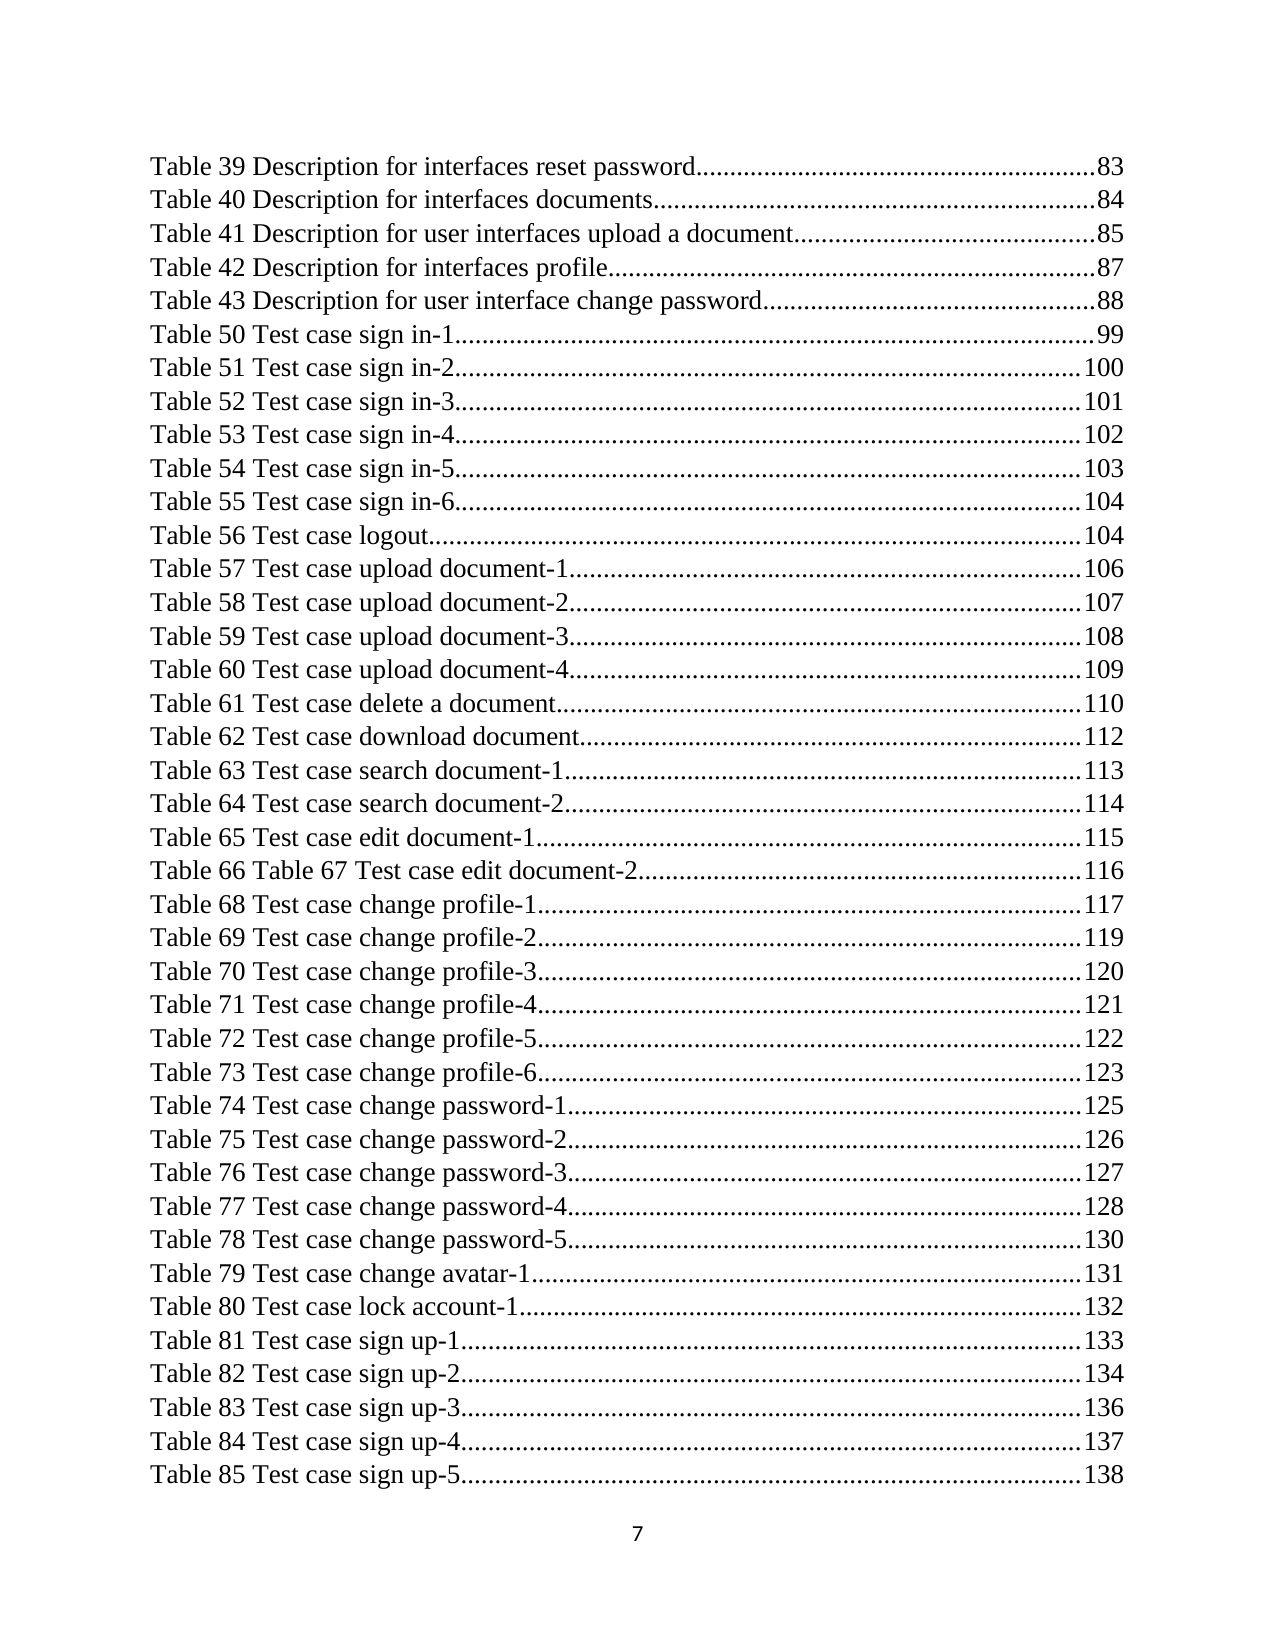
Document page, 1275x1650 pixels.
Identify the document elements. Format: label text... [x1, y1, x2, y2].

text Table 85 Test case sign up-5 138 [150, 1458, 1125, 1489]
text Table 64 Test case search document-2 114 [150, 787, 1125, 818]
text Table 43 Description for user interface change password 88 [150, 284, 1125, 315]
text Table 60 Test case upload document-4 109 [150, 653, 1125, 684]
text Table 53 Test case sign in-4 102 [150, 418, 1125, 449]
text Table 83 Test case sign up-3 136 [150, 1391, 1125, 1422]
text Table 42 Description for interfaces profile 87 [150, 251, 1125, 282]
text Table 40 Description for interfaces documents 84 [150, 183, 1125, 215]
text Table 80 Test case lock account-1 132 [150, 1290, 1125, 1322]
text Table 51 Test case sign in-2 100 [150, 351, 1125, 382]
text Table 65 Test case edit document-1 115 [150, 821, 1125, 852]
text Table 52 Test case sign in-3 101 [150, 385, 1125, 416]
text Table 59 Test case upload document-3 108 [150, 619, 1125, 651]
text Table 56 Test case logout 104 [150, 519, 1125, 550]
text Table 84 Test case sign up-4 137 [150, 1424, 1125, 1456]
text Table 68 Test case change profile-1 117 [150, 888, 1125, 919]
text Table 70 Test case change profile-3 120 [150, 955, 1125, 986]
text Table 81 Test case sign up-1 133 [150, 1324, 1125, 1355]
text Table 63 Test case search document-1 113 [150, 754, 1125, 785]
text Table 76 Test case change password-3 127 [150, 1156, 1125, 1187]
text Table 66 Table 67 Test case edit document-2 116 [150, 854, 1125, 886]
text Table 39 Description for interfaces reset password 83 [150, 150, 1125, 181]
text Table 54 Test case sign in-5 103 [150, 452, 1125, 483]
text Table 61 Test case delete a document 110 [150, 687, 1125, 718]
text Table 77 Test case change password-4 128 [150, 1190, 1125, 1221]
text Table 55 Test case sign in-6 104 [150, 485, 1125, 517]
text Table 73 Test case change profile-6 123 [150, 1056, 1125, 1087]
text Table 72 Test case change profile-5 122 [150, 1022, 1125, 1053]
text Table 58 Test case upload document-2 107 [150, 586, 1125, 617]
text Table 71 Test case change profile-4 121 [150, 988, 1125, 1020]
text Table 69 Test case change profile-2 119 [150, 921, 1125, 953]
text Table 62 Test case download document 112 [150, 720, 1125, 751]
text Table 79 Test case change avatar-1 131 [150, 1257, 1125, 1288]
text Table 82 Test case sign up-2 134 [150, 1357, 1125, 1389]
text Table 41 Description for user interfaces upload a document 85 [150, 217, 1125, 248]
text Table 75 Test case change password-2 126 [150, 1123, 1125, 1154]
text Table 50 Test case sign in-1 99 [150, 318, 1125, 349]
text Table 74 Test case change password-1 125 [150, 1089, 1125, 1120]
text Table 78 Test case change password-5 130 [150, 1223, 1125, 1254]
text Table 57 Test case upload document-1 106 [150, 552, 1125, 584]
